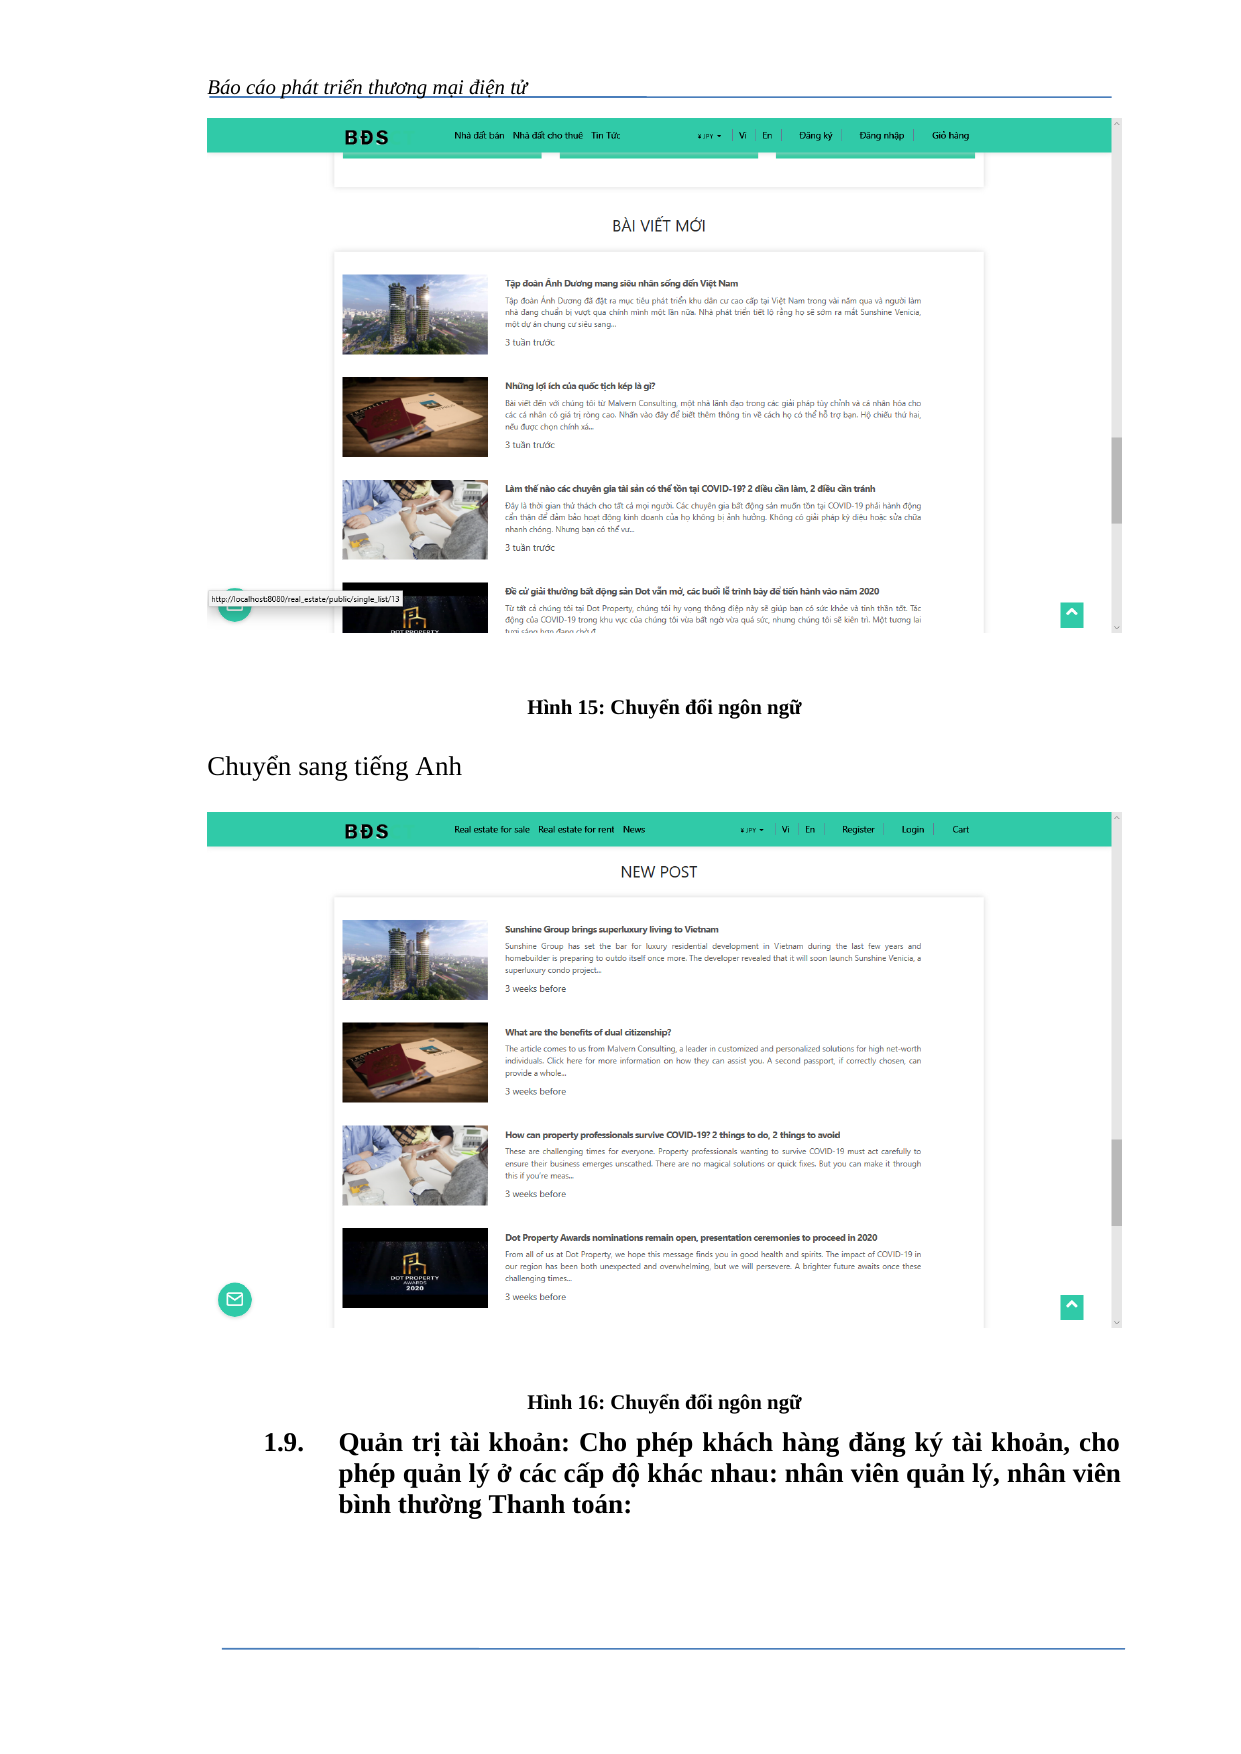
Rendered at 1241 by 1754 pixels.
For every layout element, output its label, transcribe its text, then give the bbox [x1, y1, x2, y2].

text Hình : Chuyển đổi ngôn ngữ [207, 695, 1122, 719]
text Hình : Chuyển đổi ngôn ngữ [207, 1389, 1122, 1414]
subtitle Quản trị tài khoản: Cho phép khách hàng đăng ký tài khoản, cho phép quản lý ở các cấp độ khác nhau: nhân viên quản lý, nhân viên bình thường Thanh toán: [263, 1426, 1122, 1519]
picture [207, 118, 1122, 633]
picture [207, 812, 1122, 1328]
text Chuyển sang tiếng Anh [207, 751, 1122, 782]
